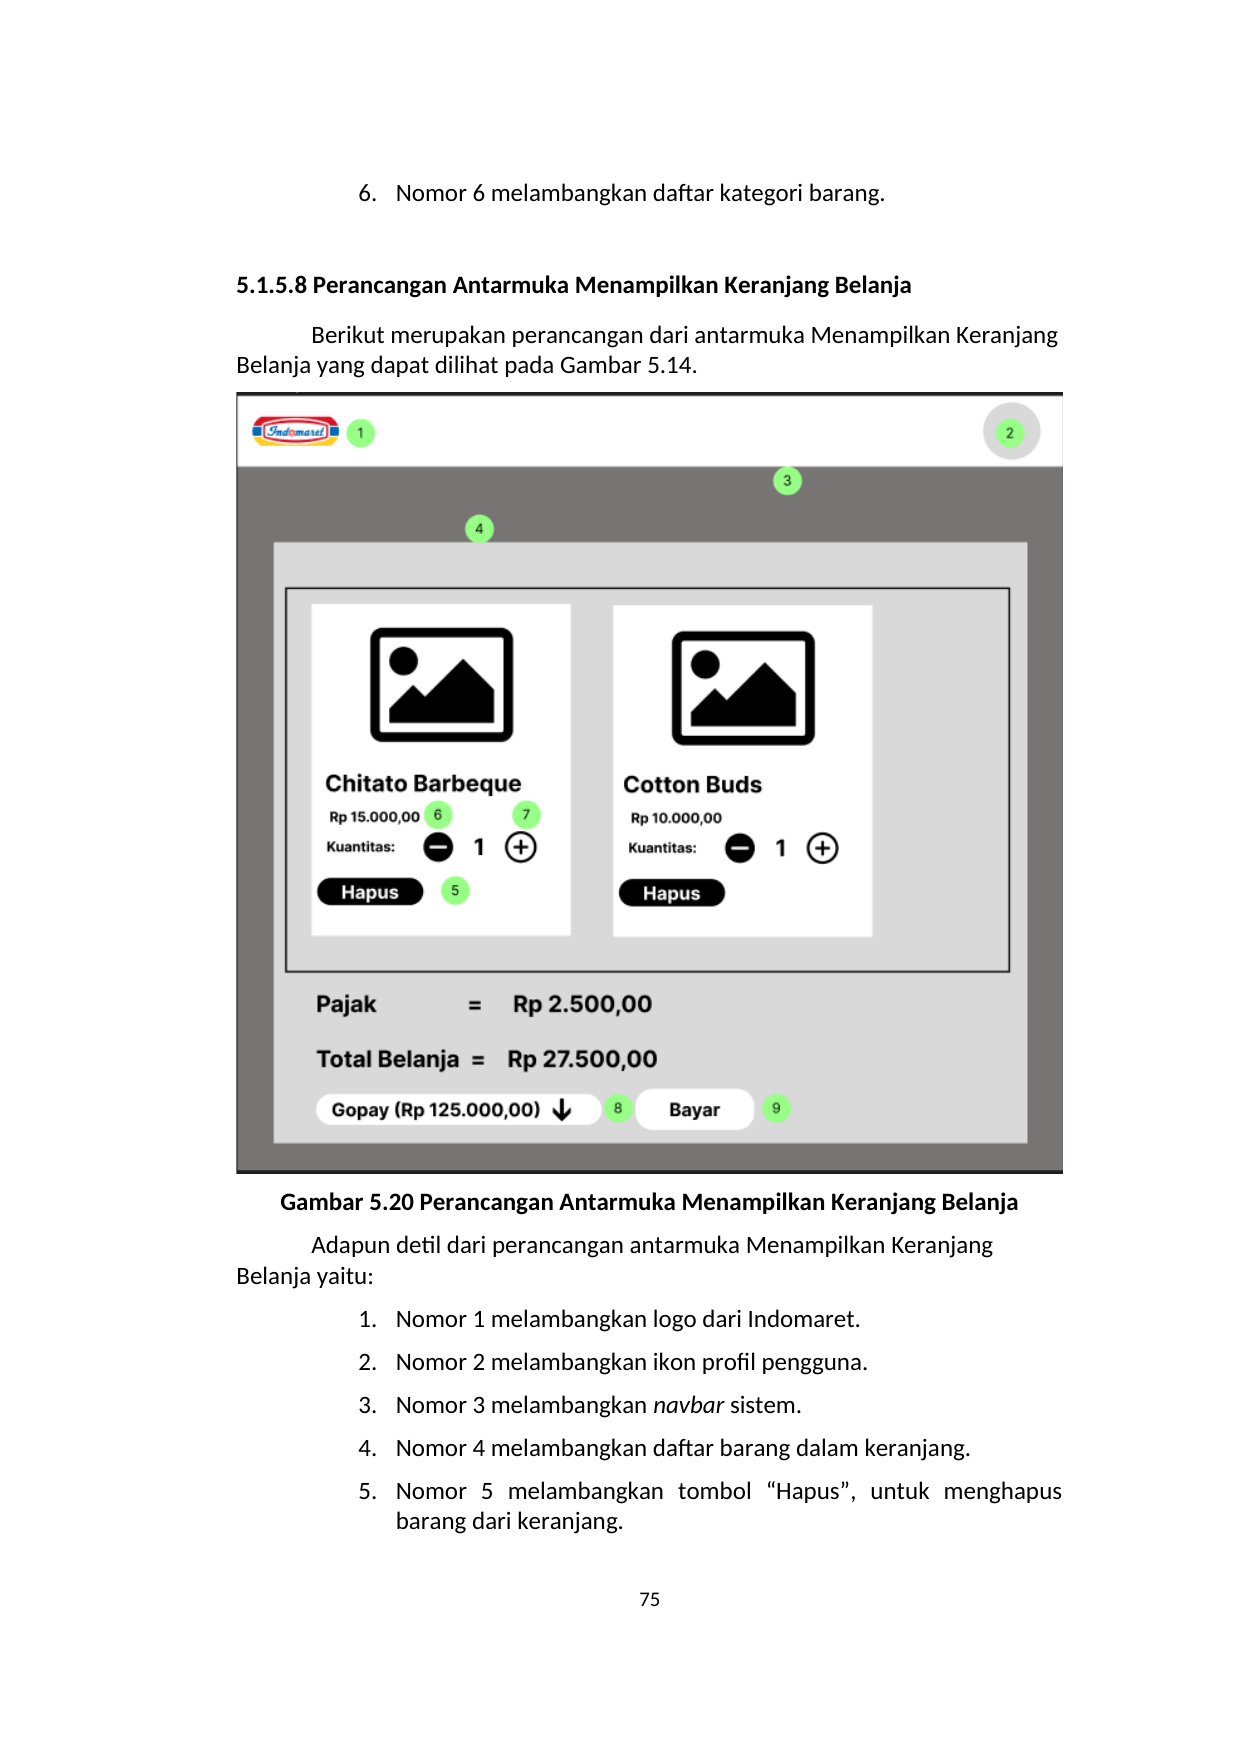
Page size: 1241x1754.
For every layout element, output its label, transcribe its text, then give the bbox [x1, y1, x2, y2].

list Nomor 6 melambangkan daftar kategori barang. [358, 177, 1063, 208]
list Nomor 3 melambangkan navbar sistem. [358, 1389, 1063, 1419]
list Nomor 1 melambangkan logo dari Indomaret. [358, 1303, 1063, 1333]
subtitle Perancangan Antarmuka Menampilkan Keranjang Belanja [236, 269, 1063, 300]
picture [236, 392, 1063, 1174]
text Adapun detil dari perancangan antarmuka Menampilkan Keranjang Belanja yaitu: [236, 1229, 1063, 1290]
subtitle Berikut merupakan perancangan dari antarmuka Menampilkan Keranjang Belanja yang dapat dilihat pada Gambar 5.14. [236, 319, 1063, 380]
list Nomor 5 melambangkan tombol “Hapus”, untuk menghapus barang dari keranjang. [358, 1475, 1063, 1536]
list Nomor 2 melambangkan ikon profil pengguna. [358, 1346, 1063, 1376]
list Nomor 4 melambangkan daftar barang dalam keranjang. [358, 1432, 1063, 1462]
